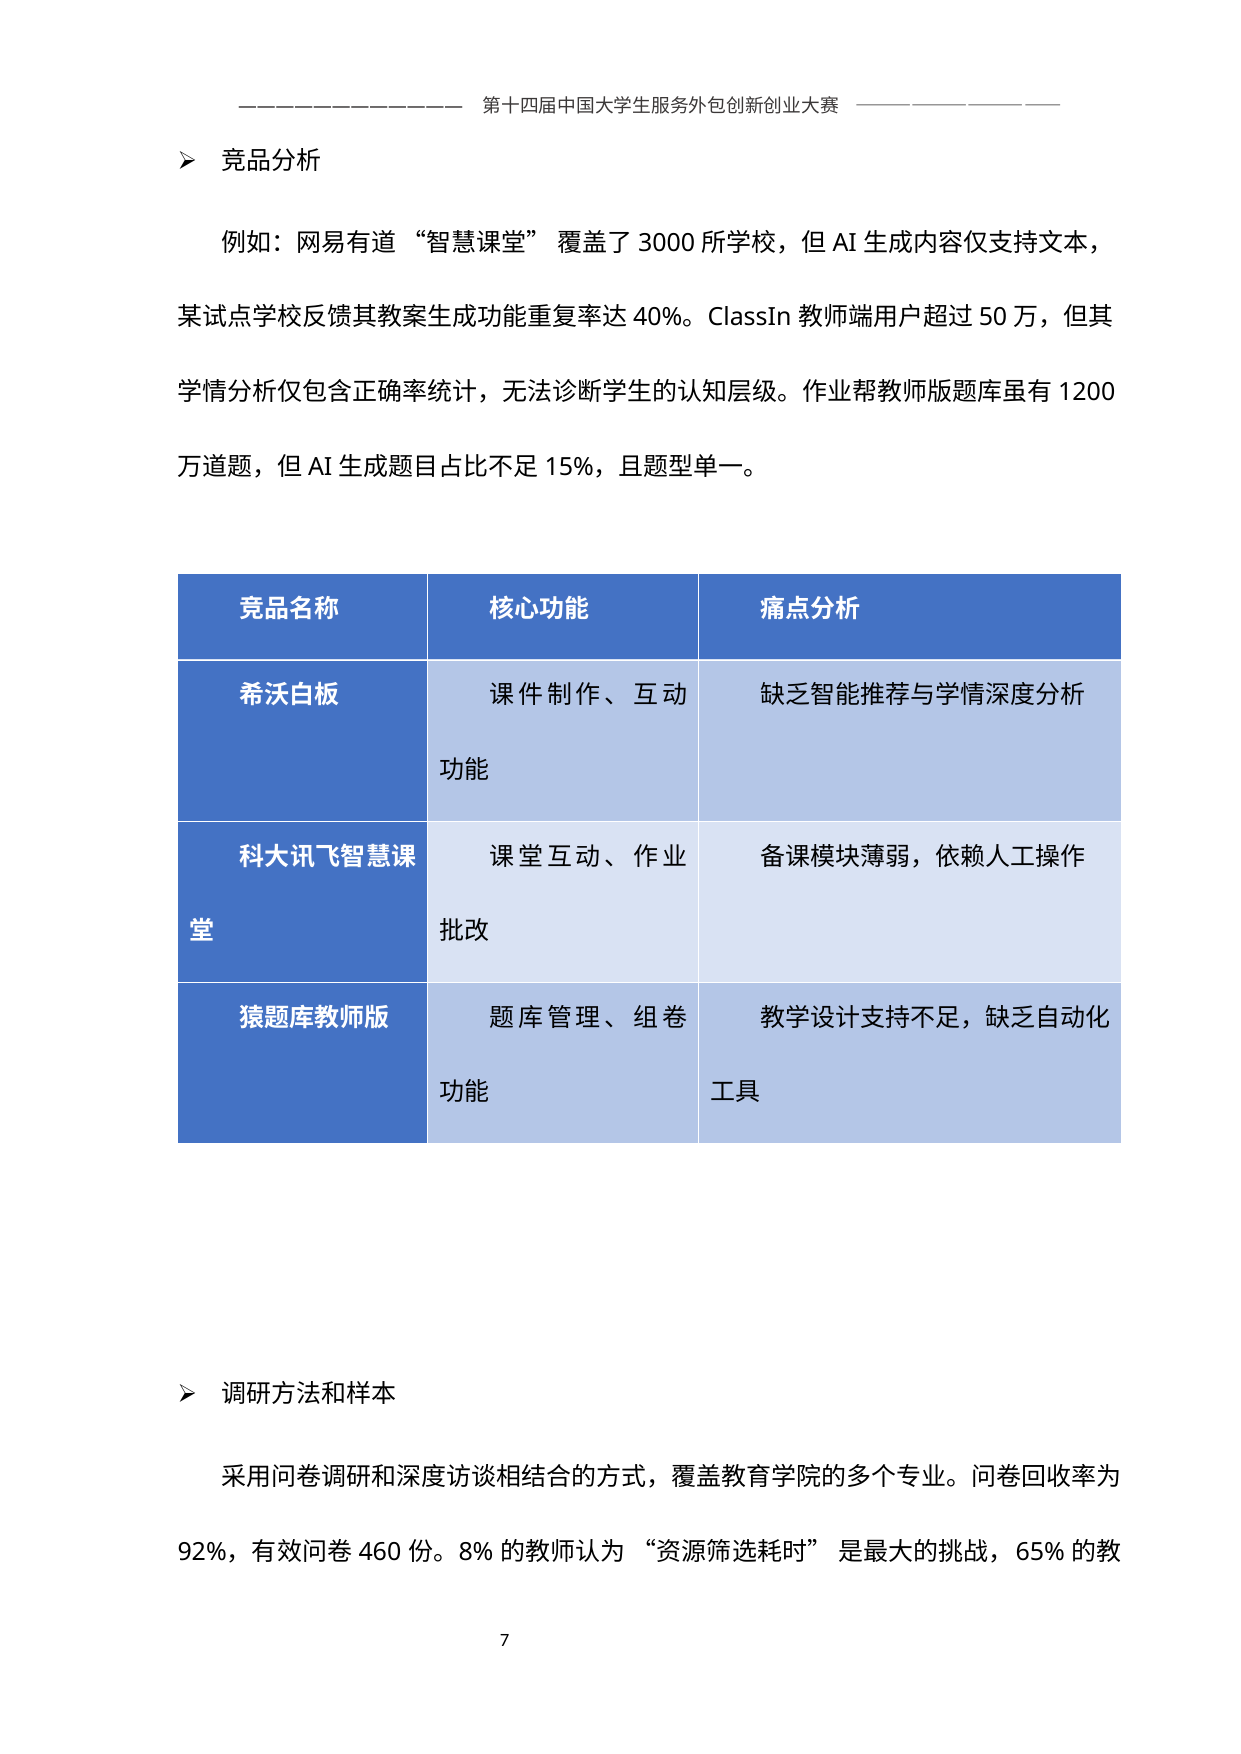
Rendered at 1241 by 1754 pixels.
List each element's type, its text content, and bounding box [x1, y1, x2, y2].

text 例如：网易有道 “智慧课堂” 覆盖了 3000 所学校，但 AI 生成内容仅支持文本，某试点学校反馈其教案生成功能重复率达 40%。ClassIn 教师端用户超过 50 万，但其学情分析仅包含正确率统计，无法诊断学生的认知层级。作业帮教师版题库虽有 1200 万道题，但 AI 生成题目占比不足 15%，且题型单一。 [177, 208, 1122, 497]
list 竞品分析 [177, 126, 1122, 191]
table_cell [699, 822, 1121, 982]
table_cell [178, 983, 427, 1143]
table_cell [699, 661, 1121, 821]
list 调研方法和样本 [177, 1361, 1122, 1426]
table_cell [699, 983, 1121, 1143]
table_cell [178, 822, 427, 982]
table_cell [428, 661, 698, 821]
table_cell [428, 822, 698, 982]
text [177, 1442, 1122, 1582]
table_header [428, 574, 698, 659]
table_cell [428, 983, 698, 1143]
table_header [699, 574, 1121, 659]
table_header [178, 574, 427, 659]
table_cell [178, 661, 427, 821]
